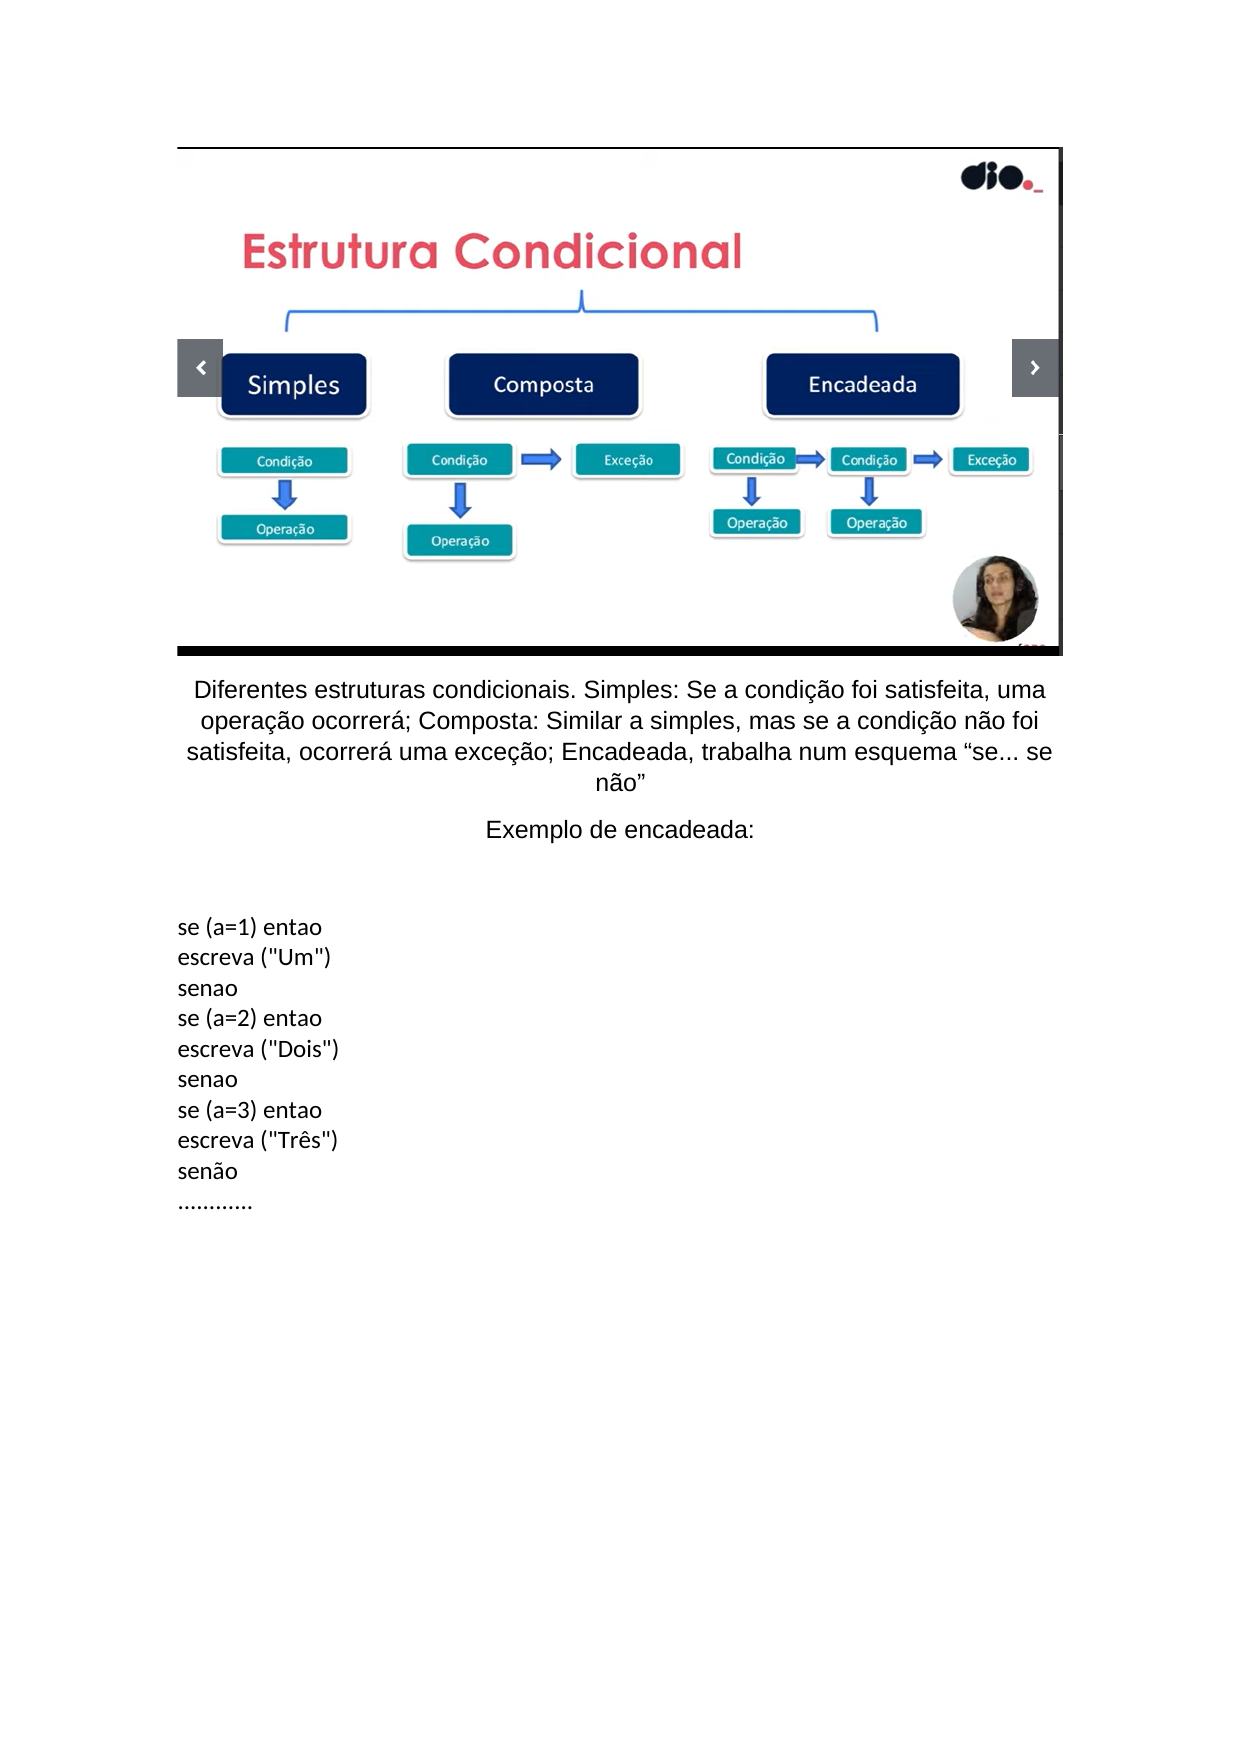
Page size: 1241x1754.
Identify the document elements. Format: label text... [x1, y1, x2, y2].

picture [177, 147, 1063, 656]
text senao [177, 972, 1063, 1002]
text senão [177, 1155, 1063, 1186]
text escreva ("Dois") [177, 1033, 1063, 1063]
text se (a=2) entao [177, 1002, 1063, 1033]
text escreva ("Três") [177, 1124, 1063, 1155]
text escreva ("Um") [177, 941, 1063, 972]
text senao [177, 1063, 1063, 1094]
text ............ [177, 1186, 1063, 1216]
text Exemplo de encadeada: [177, 815, 1063, 844]
text Diferentes estruturas condicionais. Simples: Se a condição foi satisfeita, uma operação ocorrerá; Composta: Similar a simples, mas se a condição não foi satisfeita, ocorrerá uma exceção; Encadeada, trabalha num esquema “se... se não” [177, 674, 1063, 796]
text se (a=1) entao [177, 911, 1063, 941]
text se (a=3) entao [177, 1094, 1063, 1124]
